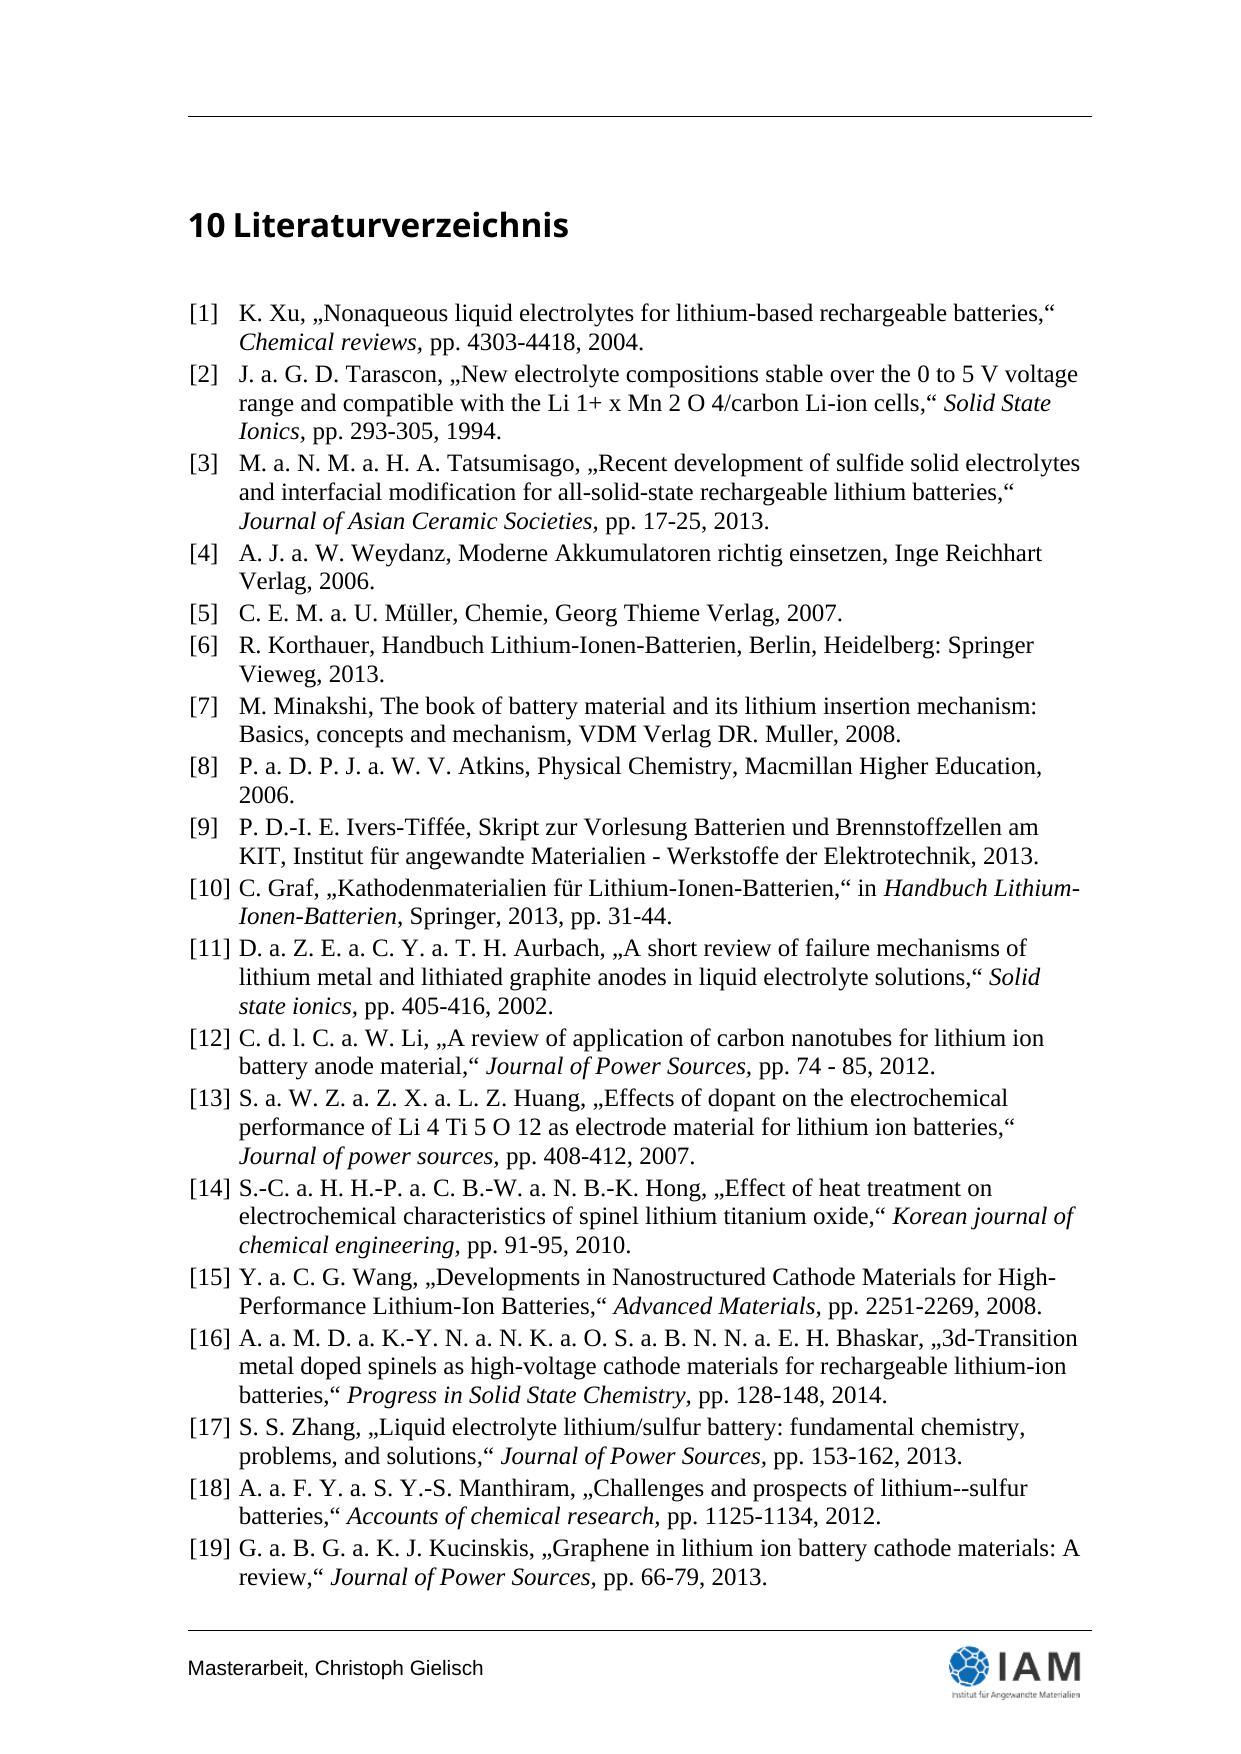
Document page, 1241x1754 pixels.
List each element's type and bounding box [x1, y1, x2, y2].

picture [938, 1638, 1093, 1709]
